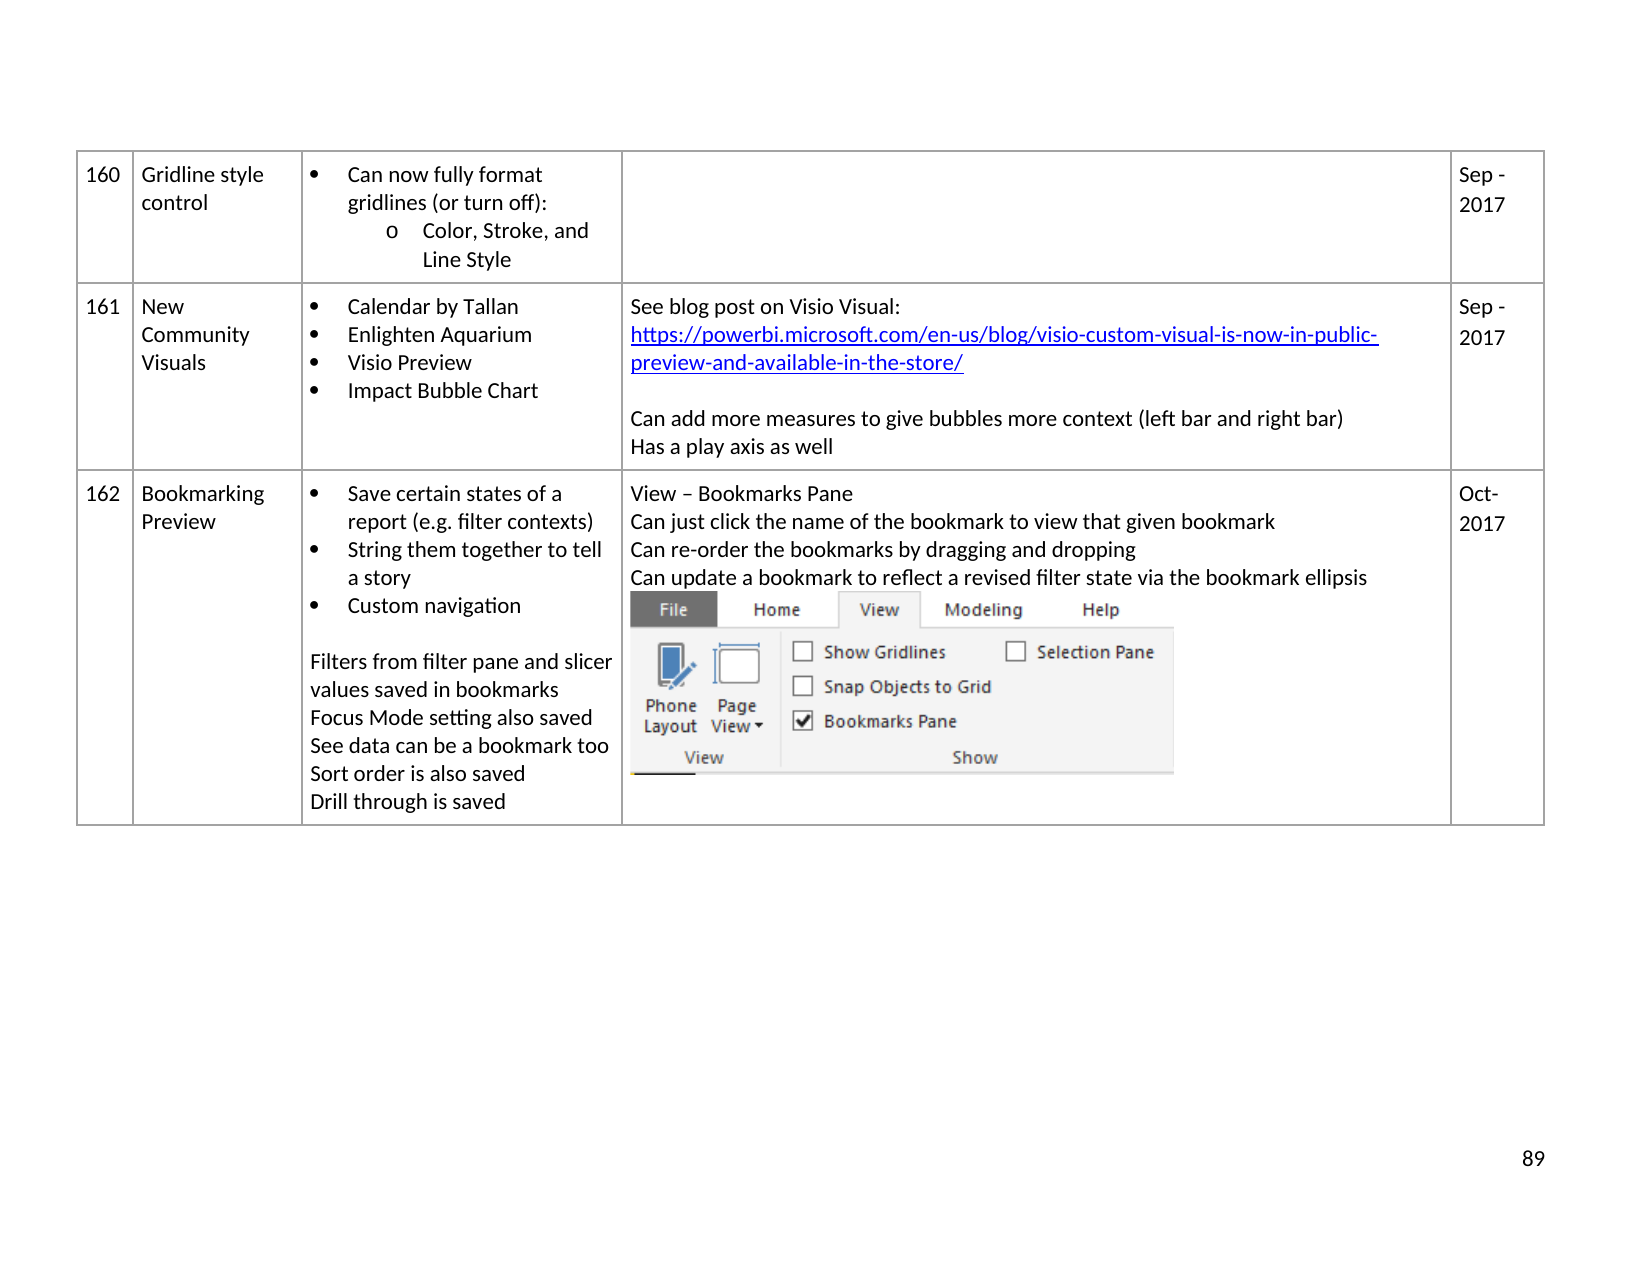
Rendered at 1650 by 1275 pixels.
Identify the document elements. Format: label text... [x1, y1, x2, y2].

table_cell Save certain states of a report (e.g. filter contexts) String them together to tell a story Custom navigation Filters from filter pane and slicer values saved in bookmarks Focus Mode setting also saved See data can be a bookmark too Sort order is also saved Drill through is saved [303, 471, 621, 824]
table_cell [623, 152, 1450, 282]
table_cell 162 [78, 471, 132, 824]
table_cell Bookmarking Preview [134, 471, 301, 824]
table_cell New Community Visuals [134, 284, 301, 469]
table_cell Oct-2017 [1452, 471, 1543, 824]
picture [630, 591, 1174, 775]
table_cell Can now fully format gridlines (or turn off): Color, Stroke, and Line Style [303, 152, 621, 282]
table_cell View – Bookmarks Pane Can just click the name of the bookmark to view that given bookmark Can re-order the bookmarks by dragging and dropping Can update a bookmark to reflect a revised filter state via the bookmark ellipsis The View option allows you to navigate through the bookmarks Kind of like storytelling, [623, 471, 1450, 824]
table_cell See blog post on Visio Visual: https://powerbi.microsoft.com/en-us/blog/visio-custom-visual-is-now-in-public-preview-and-available-in-the-store/ Can add more measures to give bubbles more context (left bar and right bar) Has a play axis as well [623, 284, 1450, 469]
table_cell 160 [78, 152, 132, 282]
table_cell Gridline style control [134, 152, 301, 282]
table_cell 161 [78, 284, 132, 469]
table_cell Sep -2017 [1452, 284, 1543, 469]
table_cell Calendar by Tallan Enlighten Aquarium Visio Preview Impact Bubble Chart [303, 284, 621, 469]
table_cell Sep -2017 [1452, 152, 1543, 282]
